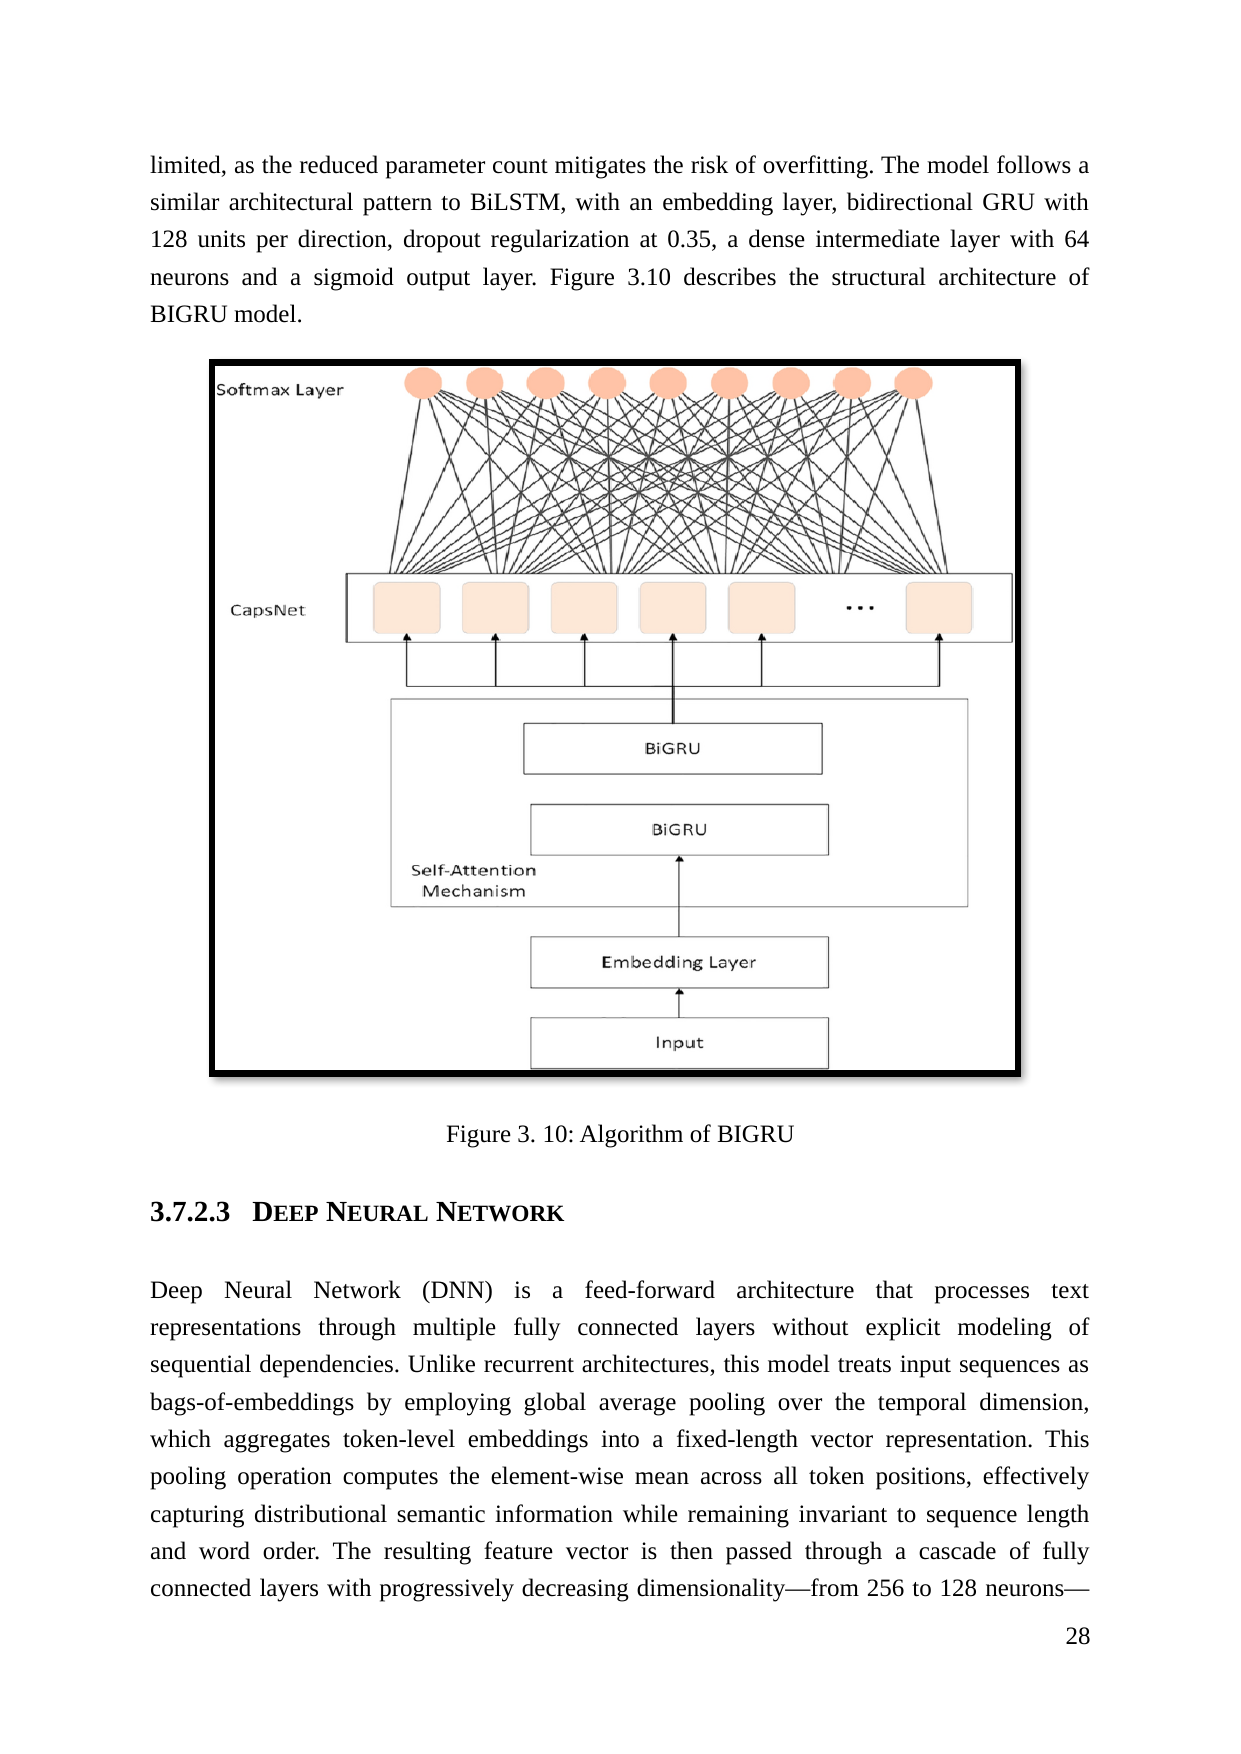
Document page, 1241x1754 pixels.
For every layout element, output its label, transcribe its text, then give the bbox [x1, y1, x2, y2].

picture [215, 366, 1015, 1070]
text Figure 3. 10: Algorithm of BIGRU [150, 1119, 1090, 1148]
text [150, 150, 1090, 328]
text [150, 1275, 1090, 1602]
subtitle 3.7.2.3 Deep Neural Network [150, 1194, 1090, 1227]
